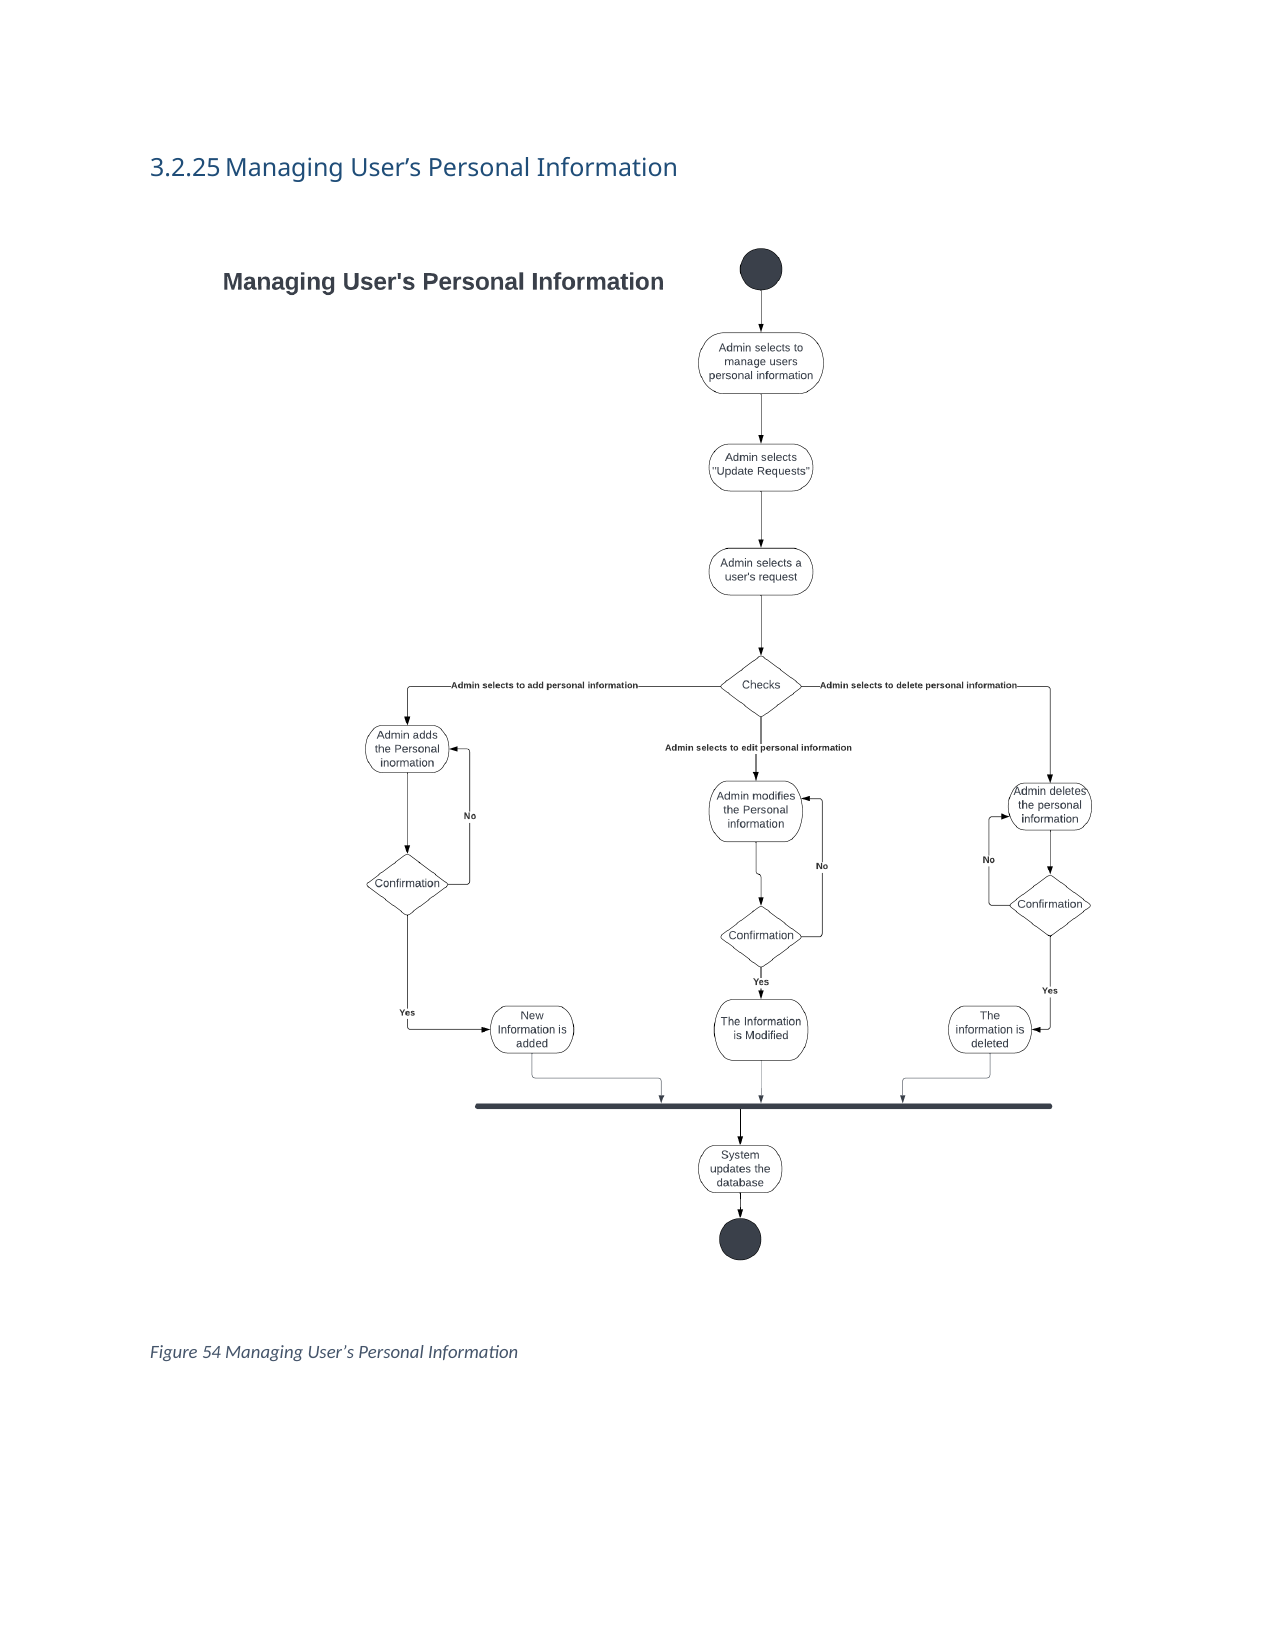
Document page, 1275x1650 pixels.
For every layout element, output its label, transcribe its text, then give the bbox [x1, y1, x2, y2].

text 3.2.25 Managing User’s Personal Information [150, 150, 1125, 186]
picture [150, 186, 1228, 1322]
